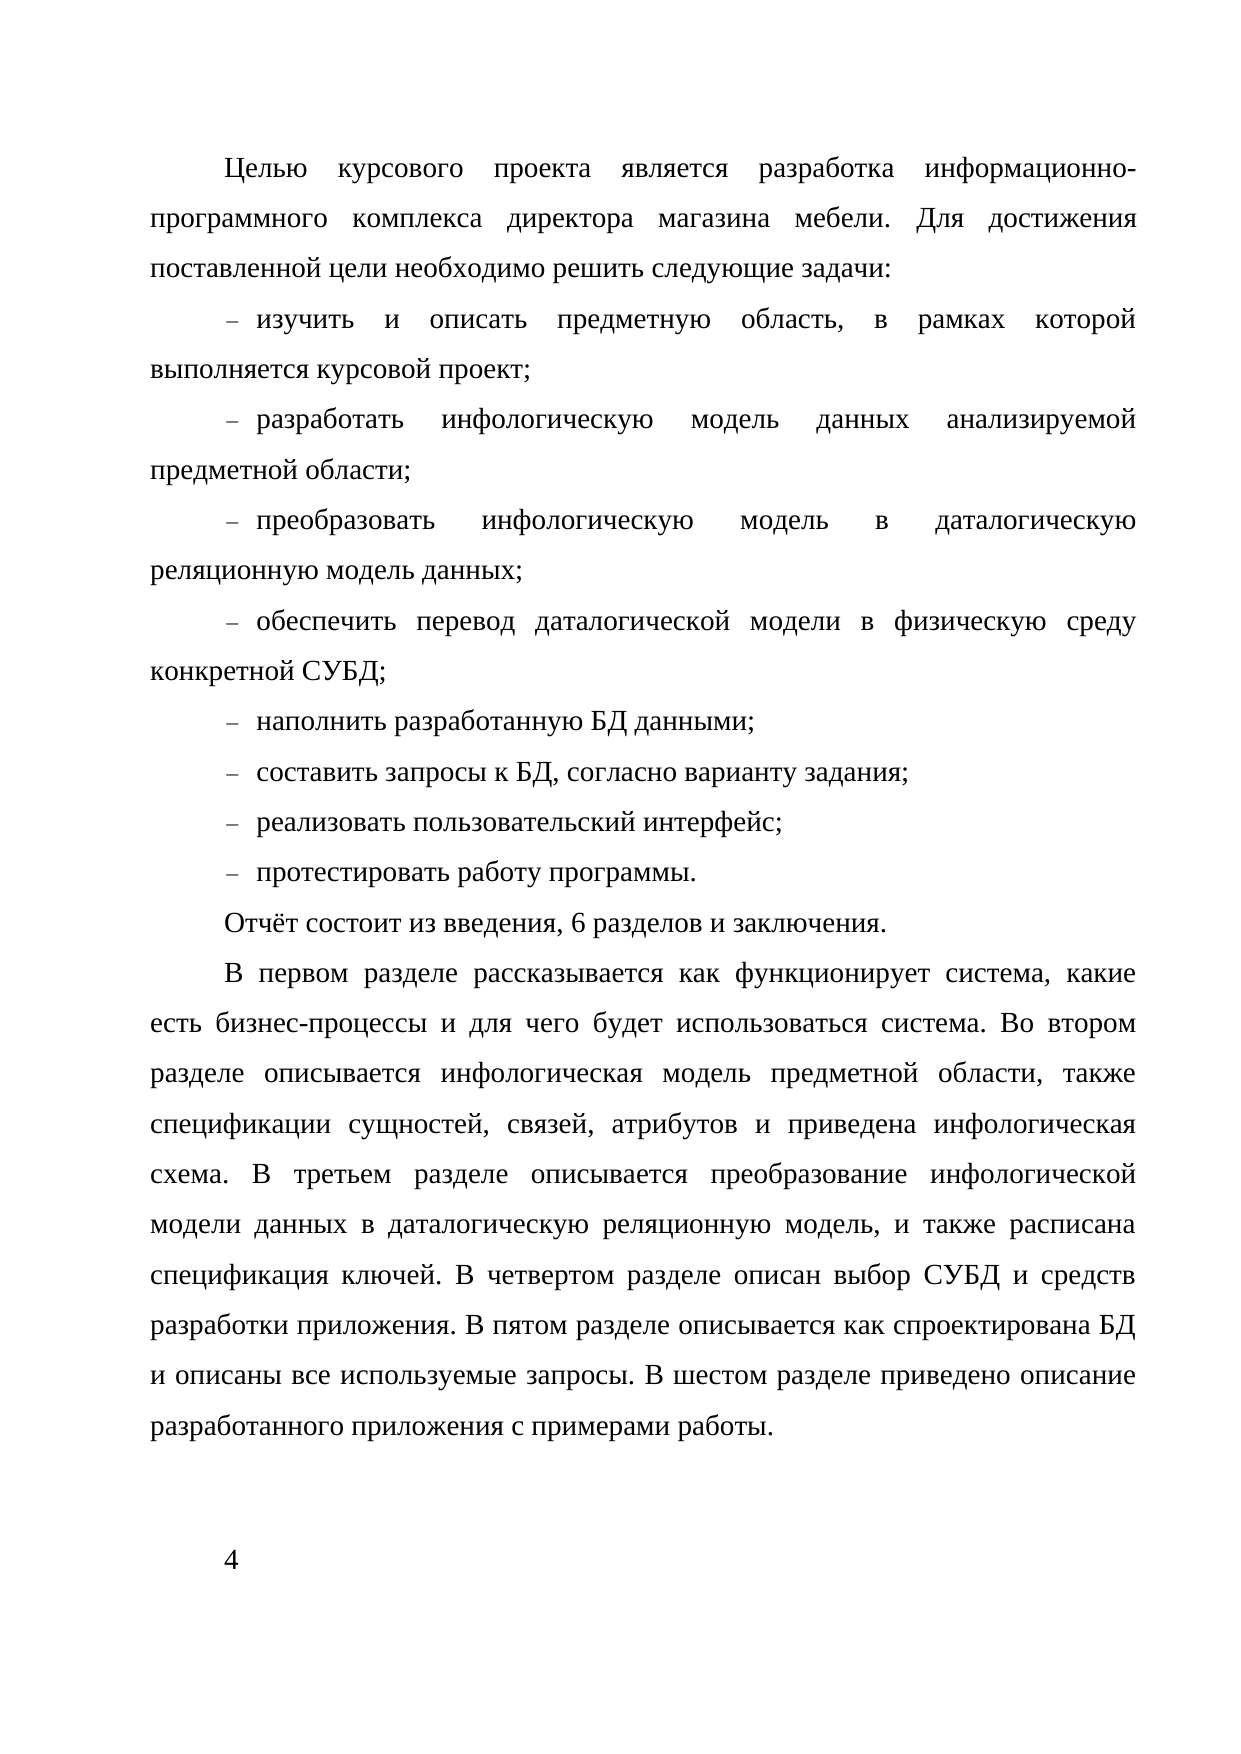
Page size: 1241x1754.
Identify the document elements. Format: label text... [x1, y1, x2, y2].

list изучить и описать предметную область, в рамках которой выполняется курсовой проект; [150, 301, 1137, 385]
text Целью курсового проекта является разработка информационно-программного комплекса директора магазина мебели. Для достижения поставленной цели необходимо решить следующие задачи: [150, 150, 1137, 284]
list наполнить разработанную БД данными; [150, 703, 1137, 737]
text Отчёт состоит из введения, 6 разделов и заключения. [150, 905, 1137, 938]
list составить запросы к БД, согласно варианту задания; [150, 754, 1137, 787]
list обеспечить перевод даталогической модели в физическую среду конкретной СУБД; [150, 603, 1137, 687]
list разработать инфологическую модель данных анализируемой предметной области; [150, 402, 1137, 485]
list В первом разделе рассказывается как функционирует система, какие есть бизнес-процессы и для чего будет использоваться система. Во втором разделе описывается инфологическая модель предметной области, также спецификации сущностей, связей, атрибутов и приведена инфологическая схема. В третьем разделе описывается преобразование инфологической модели данных в даталогическую реляционную модель, и также расписана спецификация ключей. В четвертом разделе описан выбор СУБД и средств разработки приложения. В пятом разделе описывается как спроектирована БД и описаны все используемые запросы. В шестом разделе приведено описание разработанного приложения с примерами работы. [150, 955, 1137, 1441]
list протестировать работу программы. [150, 854, 1137, 888]
list реализовать пользовательский интерфейс; [150, 804, 1137, 838]
list преобразовать инфологическую модель в даталогическую реляционную модель данных; [150, 502, 1137, 586]
